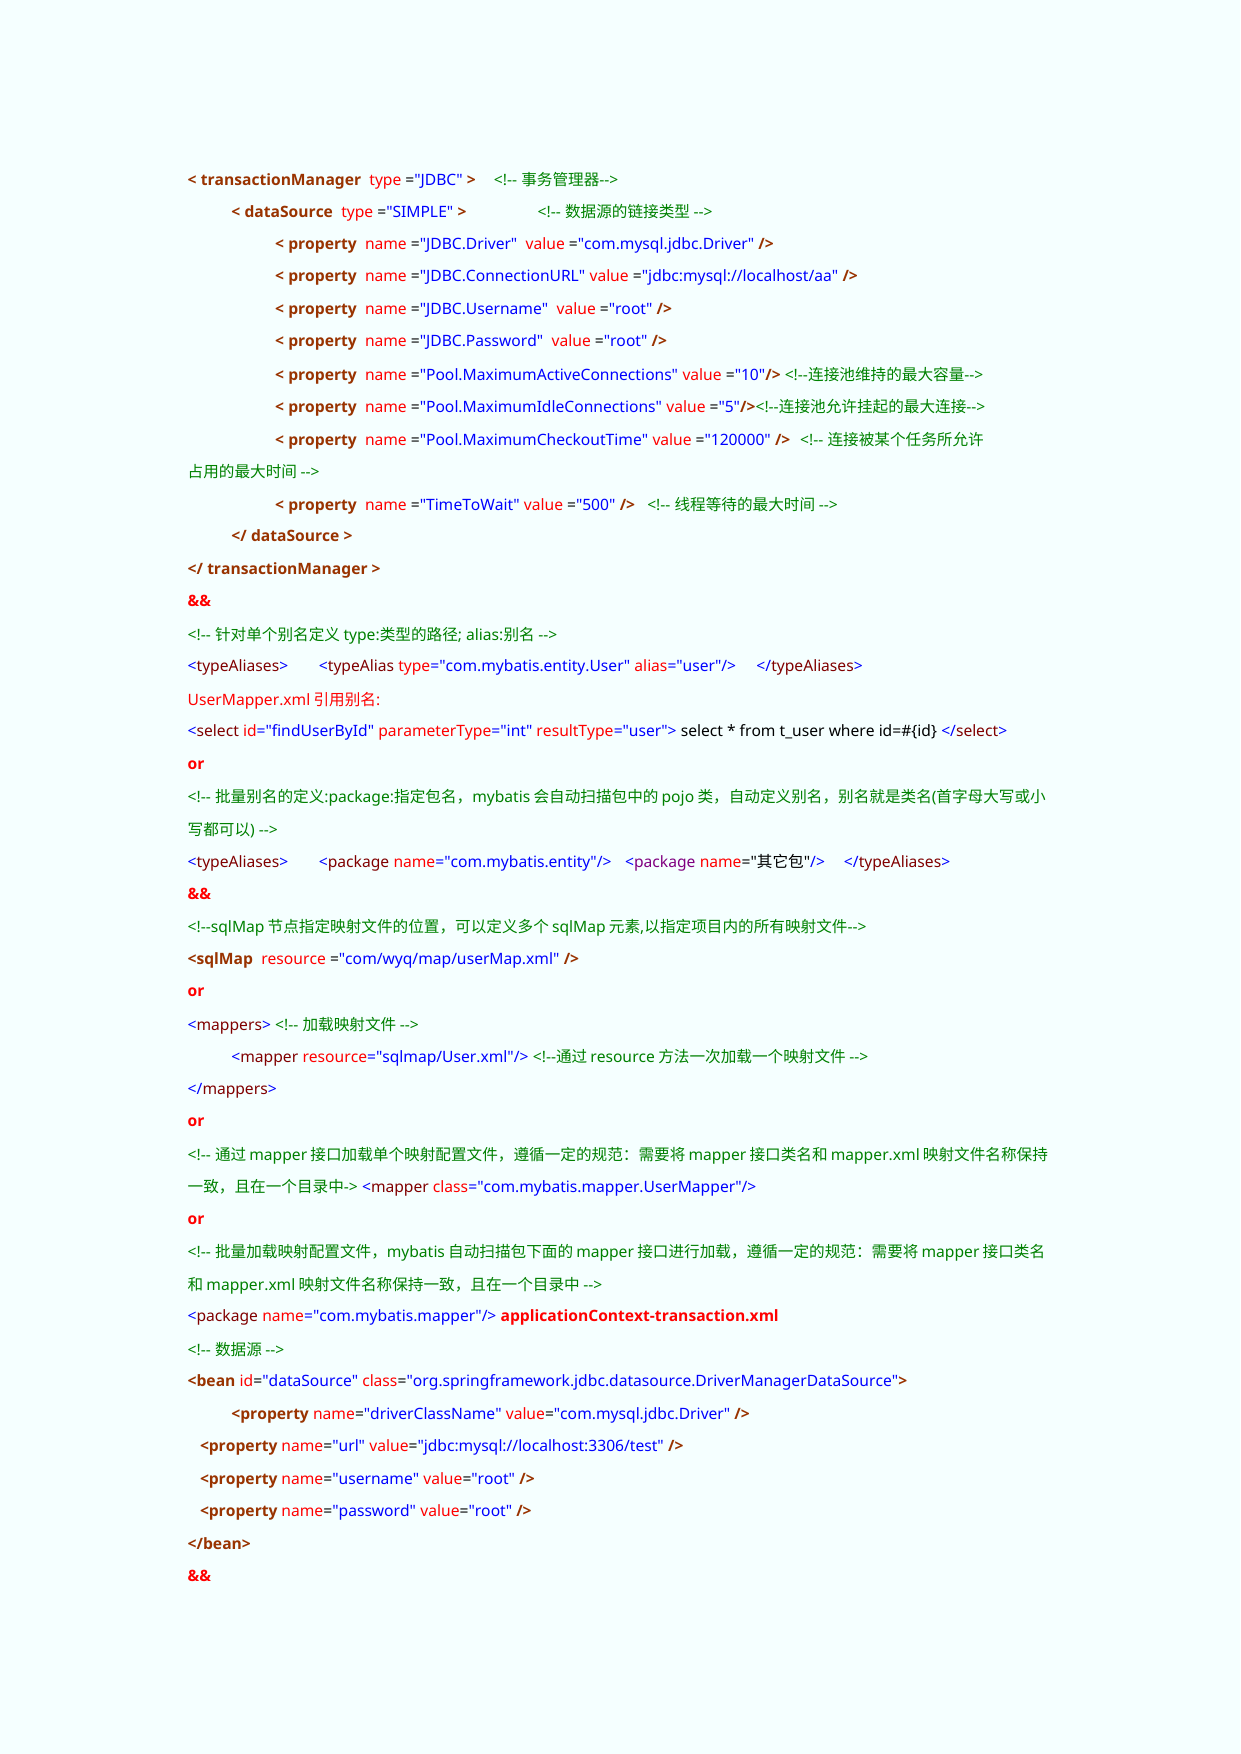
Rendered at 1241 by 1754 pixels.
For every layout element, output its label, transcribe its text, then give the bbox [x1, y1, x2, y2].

text && [187, 584, 1053, 617]
text <property name="driverClassName" value="com.mysql.jdbc.Driver" /> [187, 1397, 1053, 1429]
text or [187, 1104, 1053, 1137]
text or [187, 974, 1053, 1007]
text UserMapper.xml引用别名: [187, 682, 1053, 714]
text < transactionManager type ="JDBC" > <!-- 事务管理器--> [187, 162, 1053, 194]
text <package name="com.mybatis.mapper"/> applicationContext-transaction.xml [187, 1299, 1053, 1332]
text <!-- 批量别名的定义:package:指定包名，mybatis会自动扫描包中的pojo类，自动定义别名，别名就是类名(首字母大写或小写都可以) --> [187, 779, 1053, 844]
text && [187, 1559, 1053, 1592]
text <bean id="dataSource" class="org.springframework.jdbc.datasource.DriverManagerDataSource"> [187, 1364, 1053, 1397]
text or [187, 747, 1053, 779]
text < property name ="Pool.MaximumCheckoutTime" value ="120000" /> <!-- 连接被某个任务所允许 [275, 422, 1053, 454]
text </ transactionManager > [187, 552, 1053, 584]
text <typeAliases> <package name="com.mybatis.entity"/> <package name="其它包"/> </typeAliases> [187, 844, 1053, 877]
text <select id="findUserById" parameterType="int" resultType="user"> select * from t_user where id=#{id} </select> [187, 714, 1053, 747]
text < property name ="JDBC.Password" value ="root" /> [275, 324, 1053, 357]
text <!-- 针对单个别名定义 type:类型的路径; alias:别名 --> [187, 617, 1053, 649]
text < dataSource type ="SIMPLE" > <!-- 数据源的链接类型 --> [231, 194, 1053, 227]
text < property name ="Pool.MaximumActiveConnections" value ="10"/> <!--连接池维持的最大容量--> [275, 357, 1053, 389]
text </mappers> [187, 1072, 1053, 1104]
text < property name ="JDBC.ConnectionURL" value ="jdbc:mysql://localhost/aa" /> [275, 259, 1053, 292]
text <!--sqlMap节点指定映射文件的位置，可以定义多个sqlMap元素,以指定项目内的所有映射文件--> [187, 909, 1053, 942]
text < property name ="Pool.MaximumIdleConnections" value ="5"/><!--连接池允许挂起的最大连接--> [275, 389, 1053, 422]
text <!-- 批量加载映射配置文件，mybatis自动扫描包下面的mapper接口进行加载，遵循一定的规范：需要将mapper接口类名和mapper.xml映射文件名称保持一致，且在一个目录中 --> [187, 1234, 1053, 1299]
text 占用的最大时间 --> [187, 454, 1053, 487]
text <sqlMap resource ="com/wyq/map/userMap.xml" /> [187, 942, 1053, 974]
text </ dataSource > [231, 519, 1053, 552]
text <!-- 通过mapper接口加载单个映射配置文件，遵循一定的规范：需要将mapper接口类名和mapper.xml映射文件名称保持一致，且在一个目录中-> <mapper class="com.mybatis.mapper.UserMapper"/> [187, 1137, 1053, 1202]
text && [187, 877, 1053, 909]
text < property name ="JDBC.Driver" value ="com.mysql.jdbc.Driver" /> [275, 227, 1053, 259]
text <property name="username" value="root" /> [187, 1462, 1053, 1494]
text < property name ="TimeToWait" value ="500" /> <!-- 线程等待的最大时间 --> [275, 487, 1053, 519]
text <property name="url" value="jdbc:mysql://localhost:3306/test" /> [187, 1429, 1053, 1462]
text <typeAliases> <typeAlias type="com.mybatis.entity.User" alias="user"/> </typeAliases> [187, 649, 1053, 682]
text <mapper resource="sqlmap/User.xml"/> <!--通过resource方法一次加载一个映射文件 --> [187, 1039, 1053, 1072]
text <property name="password" value="root" /> [187, 1494, 1053, 1527]
text < property name ="JDBC.Username" value ="root" /> [275, 292, 1053, 324]
text <mappers> <!-- 加载映射文件 --> [187, 1007, 1053, 1039]
text <!-- 数据源 --> [187, 1332, 1053, 1364]
text </bean> [187, 1527, 1053, 1559]
text or [187, 1202, 1053, 1234]
